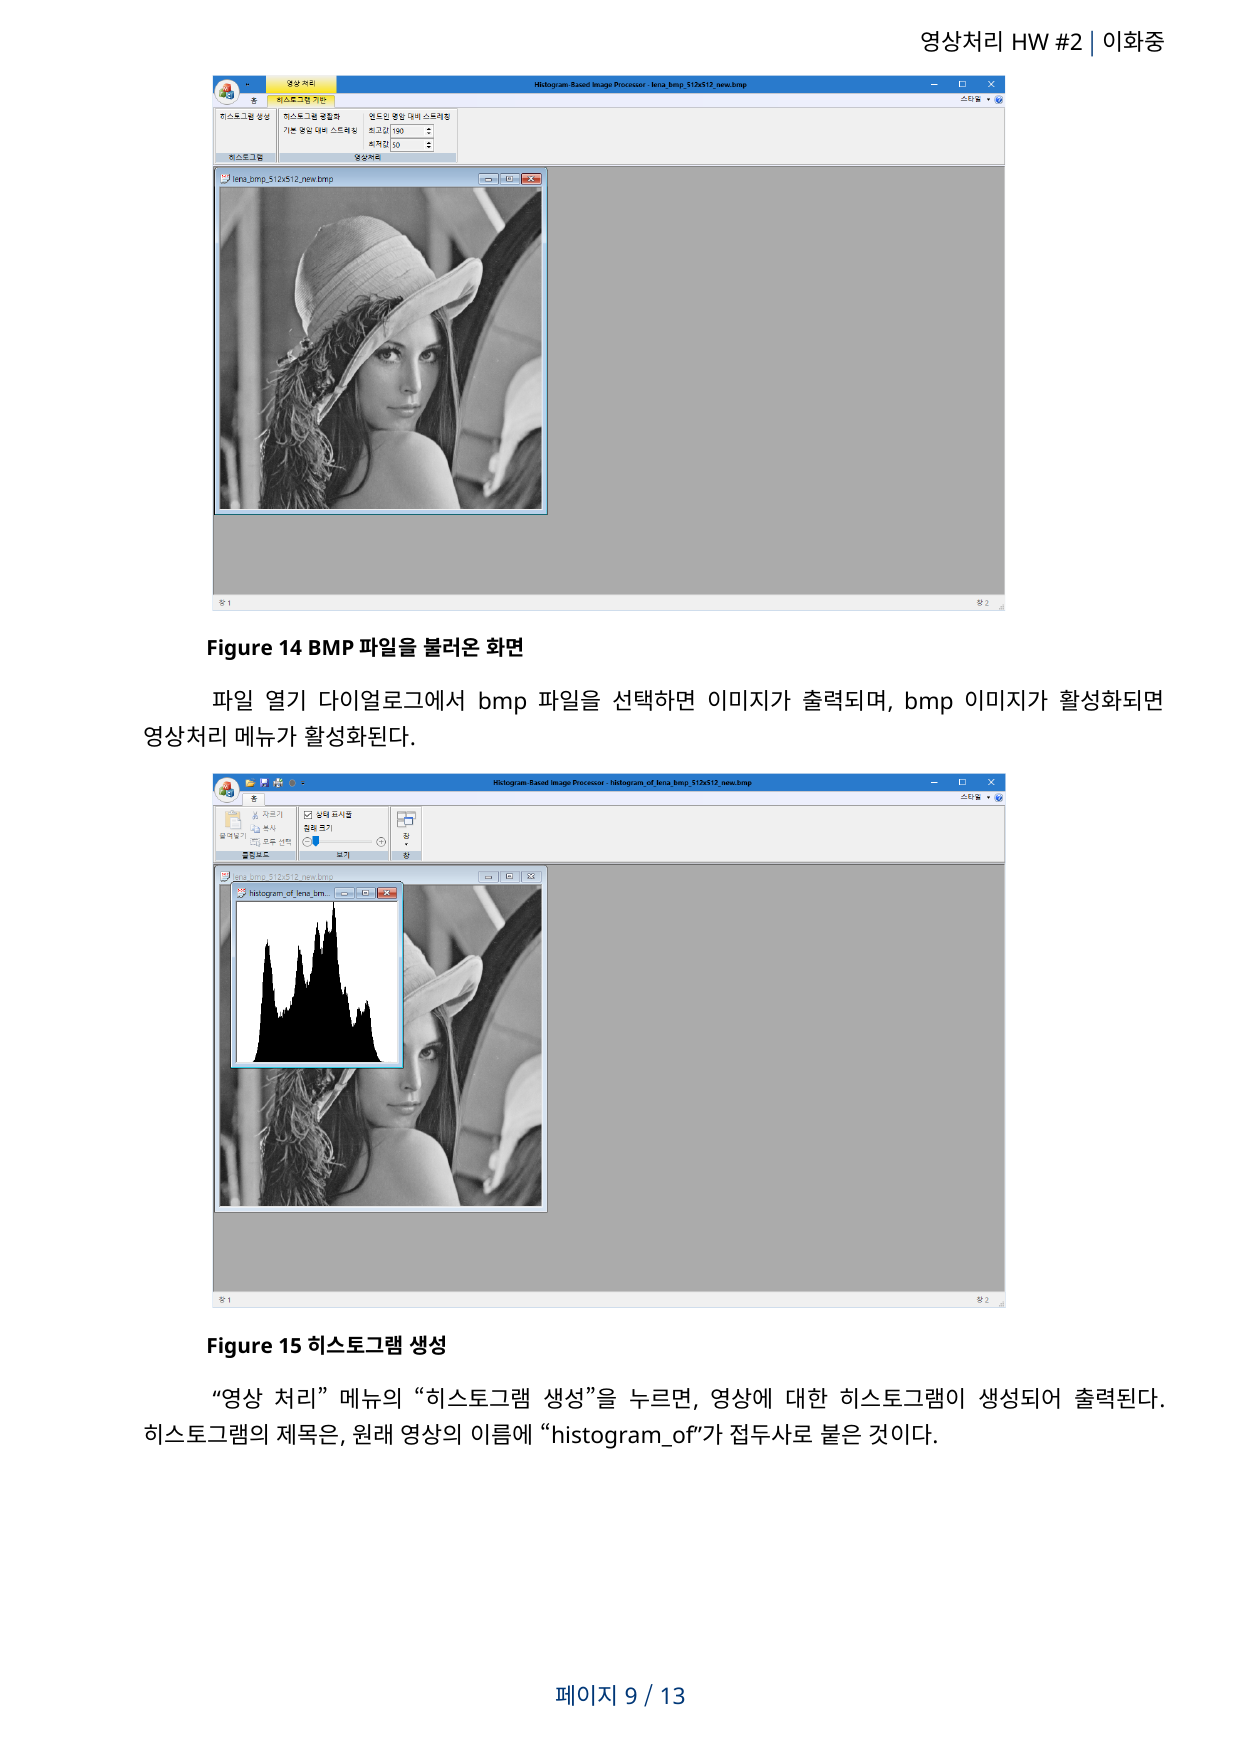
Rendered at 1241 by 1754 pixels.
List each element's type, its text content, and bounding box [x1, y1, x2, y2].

text 파일 열기 다이얼로그에서 bmp 파일을 선택하면 이미지가 출력되며, bmp 이미지가 활성화되면 영상처리 메뉴가 활성화된다. [144, 683, 1165, 752]
text Figure 15 히스토그램 생성 [144, 1329, 1165, 1359]
picture [212, 75, 1005, 611]
text Figure 14 BMP 파일을 불러온 화면 [144, 631, 1165, 662]
picture [212, 773, 1006, 1308]
text “영상 처리” 메뉴의 “히스토그램 생성”을 누르면, 영상에 대한 히스토그램이 생성되어 출력된다. 히스토그램의 제목은, 원래 영상의 이름에 “histogram_of”가 접두사로 붙은 것이다. [144, 1381, 1165, 1450]
